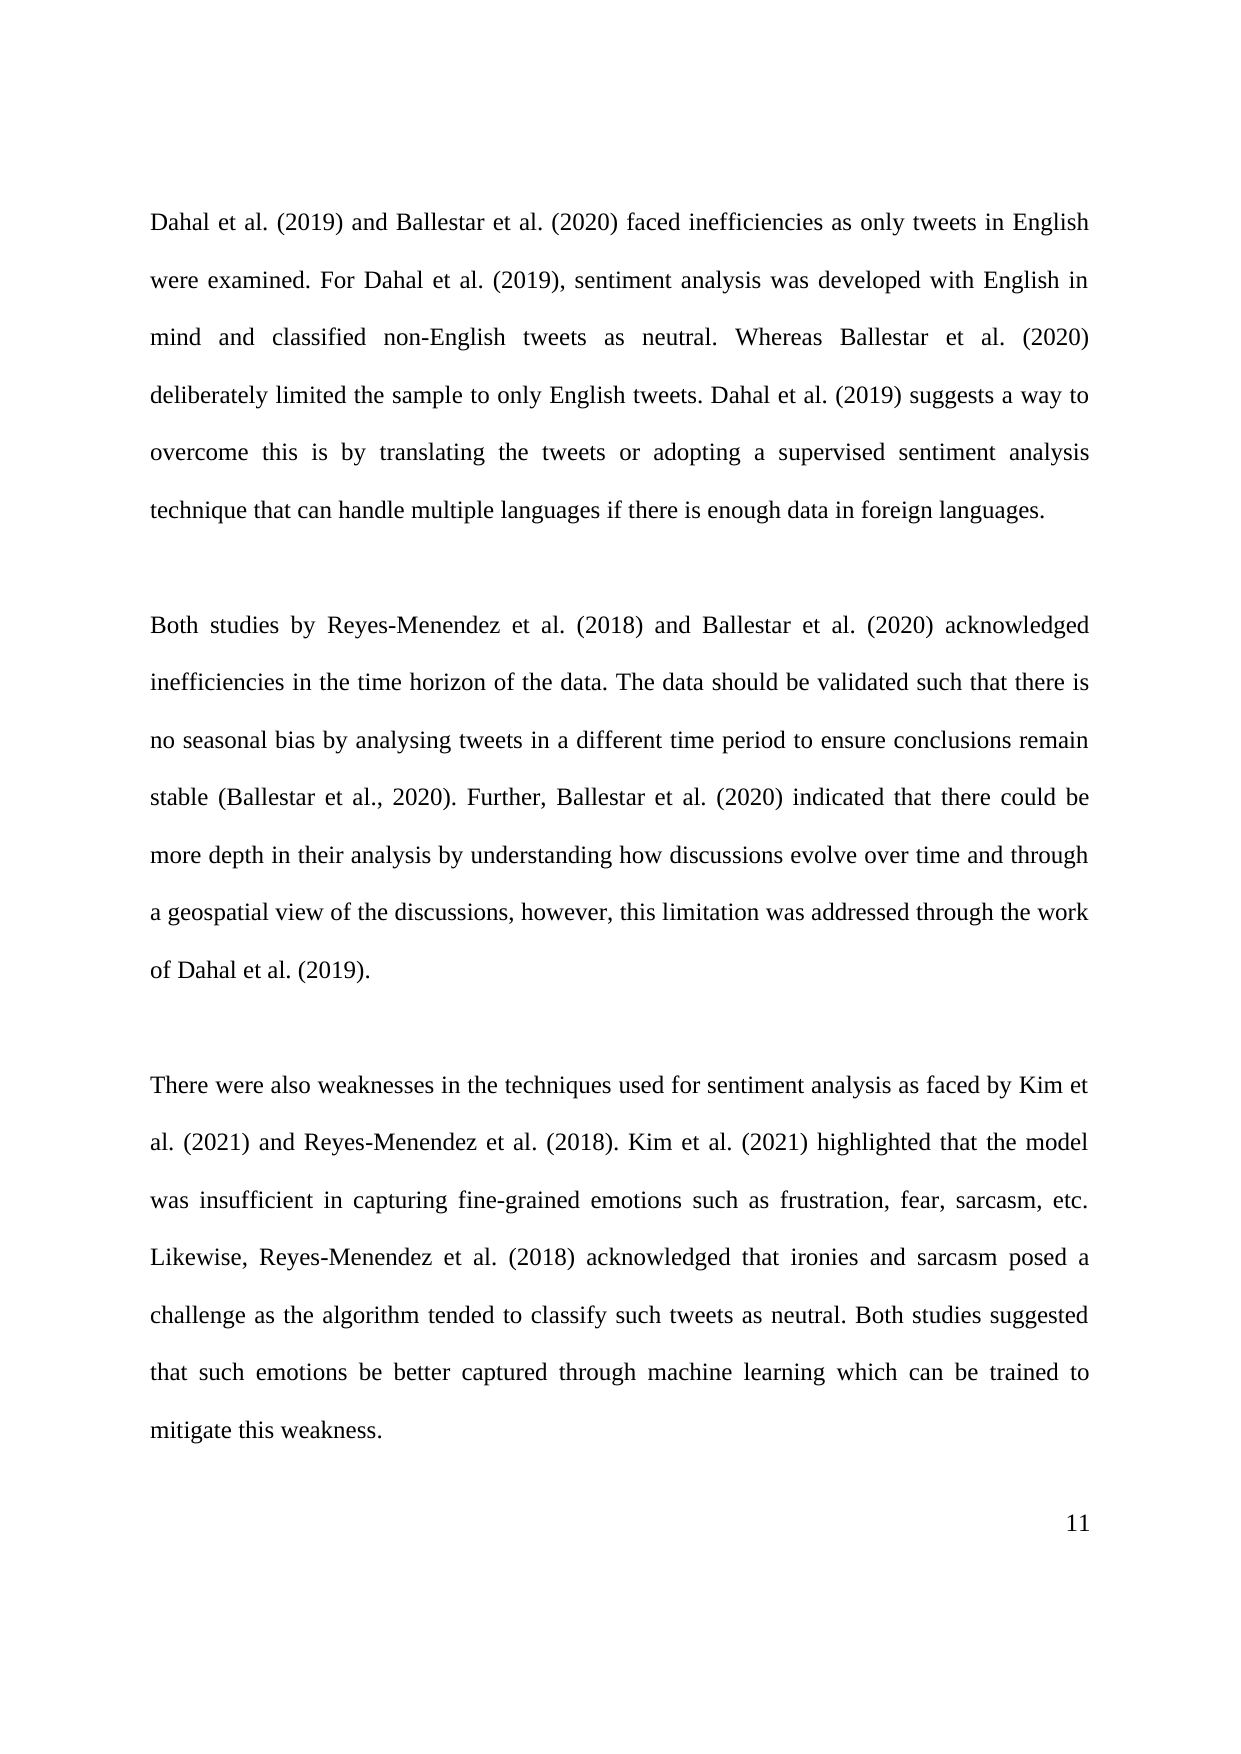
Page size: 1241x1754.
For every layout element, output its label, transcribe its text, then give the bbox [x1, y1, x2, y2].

text Both studies by Reyes-Menendez et al. (2018) and Ballestar et al. (2020) acknowledged inefficiencies in the time horizon of the data. The data should be validated such that there is no seasonal bias by analysing tweets in a different time period to ensure conclusions remain stable (Ballestar et al., 2020). Further, Ballestar et al. (2020) indicated that there could be more depth in their analysis by understanding how discussions evolve over time and through a geospatial view of the discussions, however, this limitation was addressed through the work of Dahal et al. (2019). [150, 610, 1090, 984]
text Dahal et al. (2019) and Ballestar et al. (2020) faced inefficiencies as only tweets in English were examined. For Dahal et al. (2019), sentiment analysis was developed with English in mind and classified non-English tweets as neutral. Whereas Ballestar et al. (2020) deliberately limited the sample to only English tweets. Dahal et al. (2019) suggests a way to overcome this is by translating the tweets or adopting a supervised sentiment analysis technique that can handle multiple languages if there is enough data in foreign languages. [150, 207, 1090, 524]
text There were also weaknesses in the techniques used for sentiment analysis as faced by Kim et al. (2021) and Reyes-Menendez et al. (2018). Kim et al. (2021) highlighted that the model was insufficient in capturing fine-grained emotions such as frustration, fear, sarcasm, etc. Likewise, Reyes-Menendez et al. (2018) acknowledged that ironies and sarcasm posed a challenge as the algorithm tended to classify such tweets as neutral. Both studies suggested that such emotions be better captured through machine learning which can be trained to mitigate this weakness. [150, 1070, 1090, 1444]
